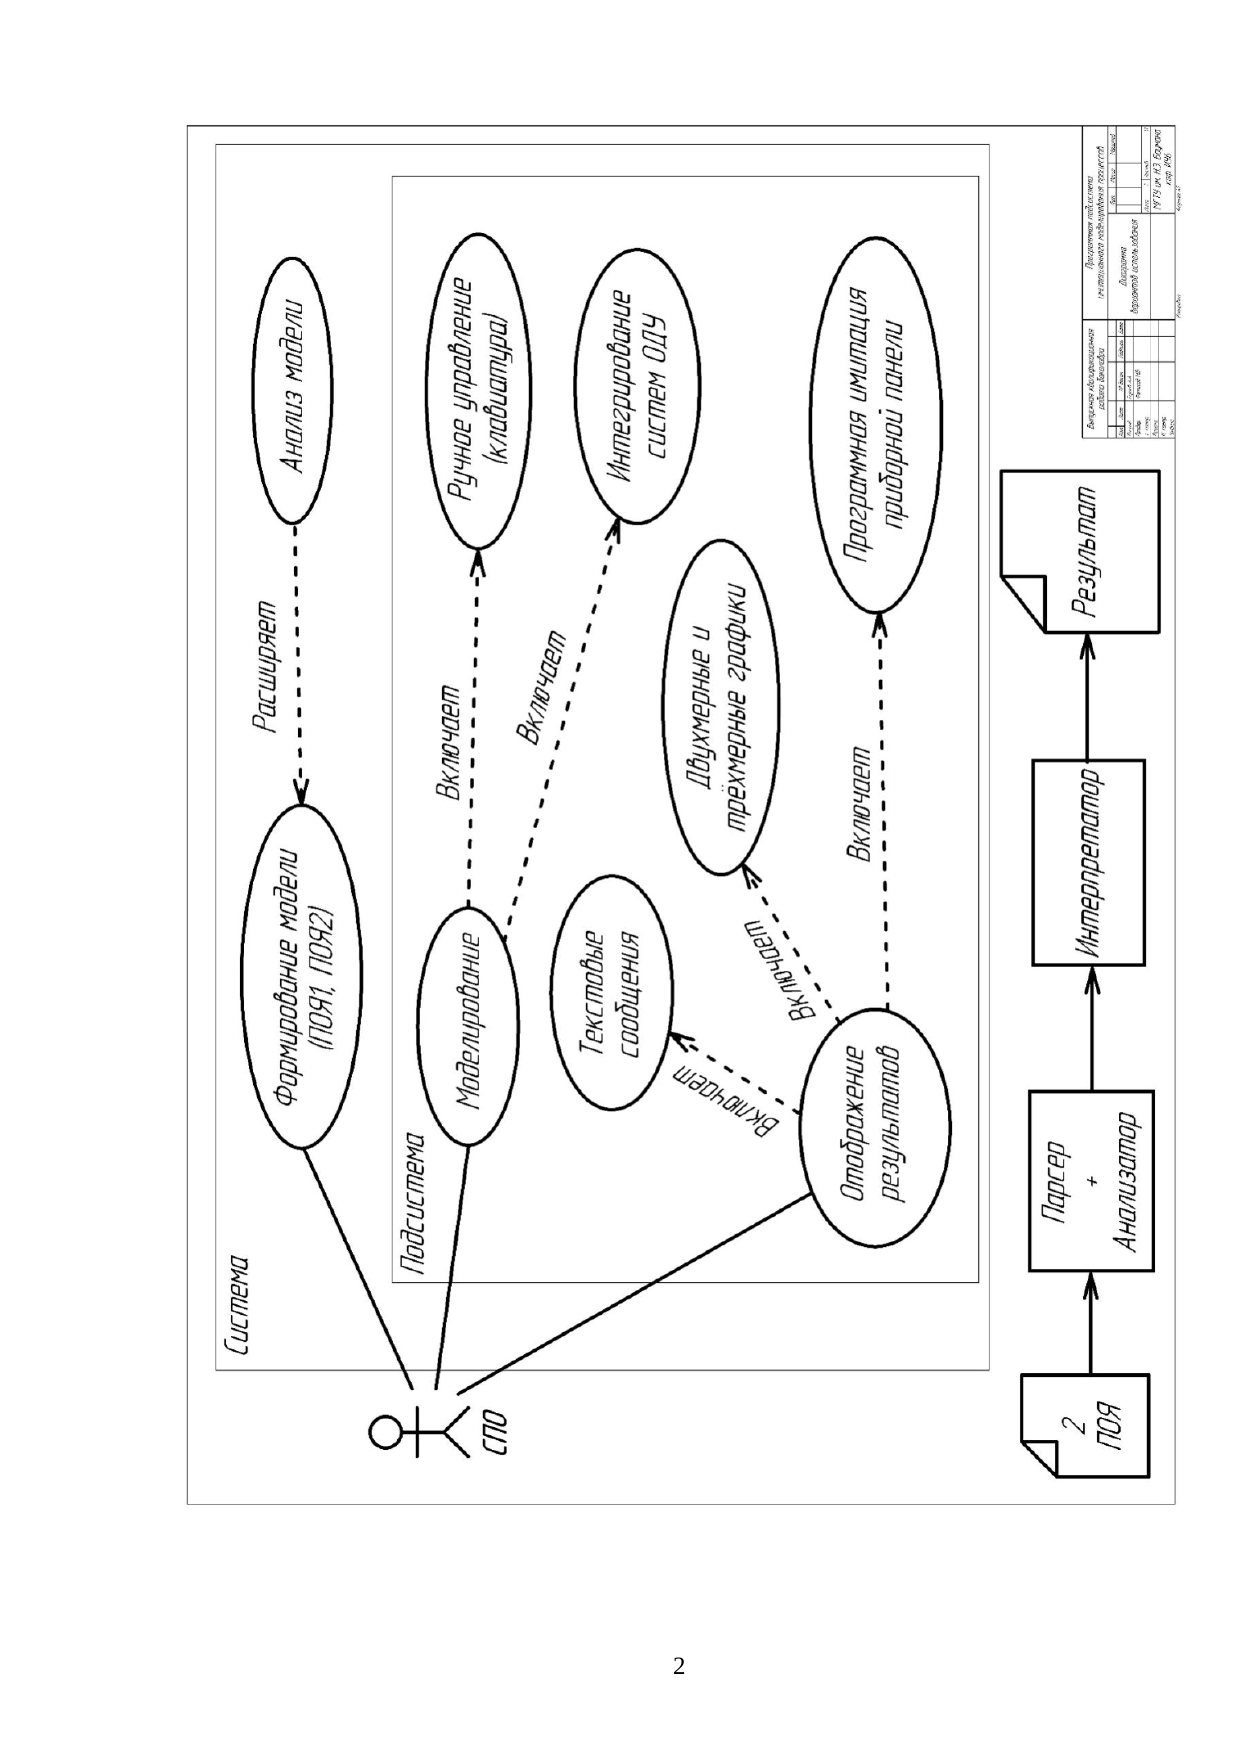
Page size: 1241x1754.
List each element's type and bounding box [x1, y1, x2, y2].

picture [180, 120, 1183, 1535]
